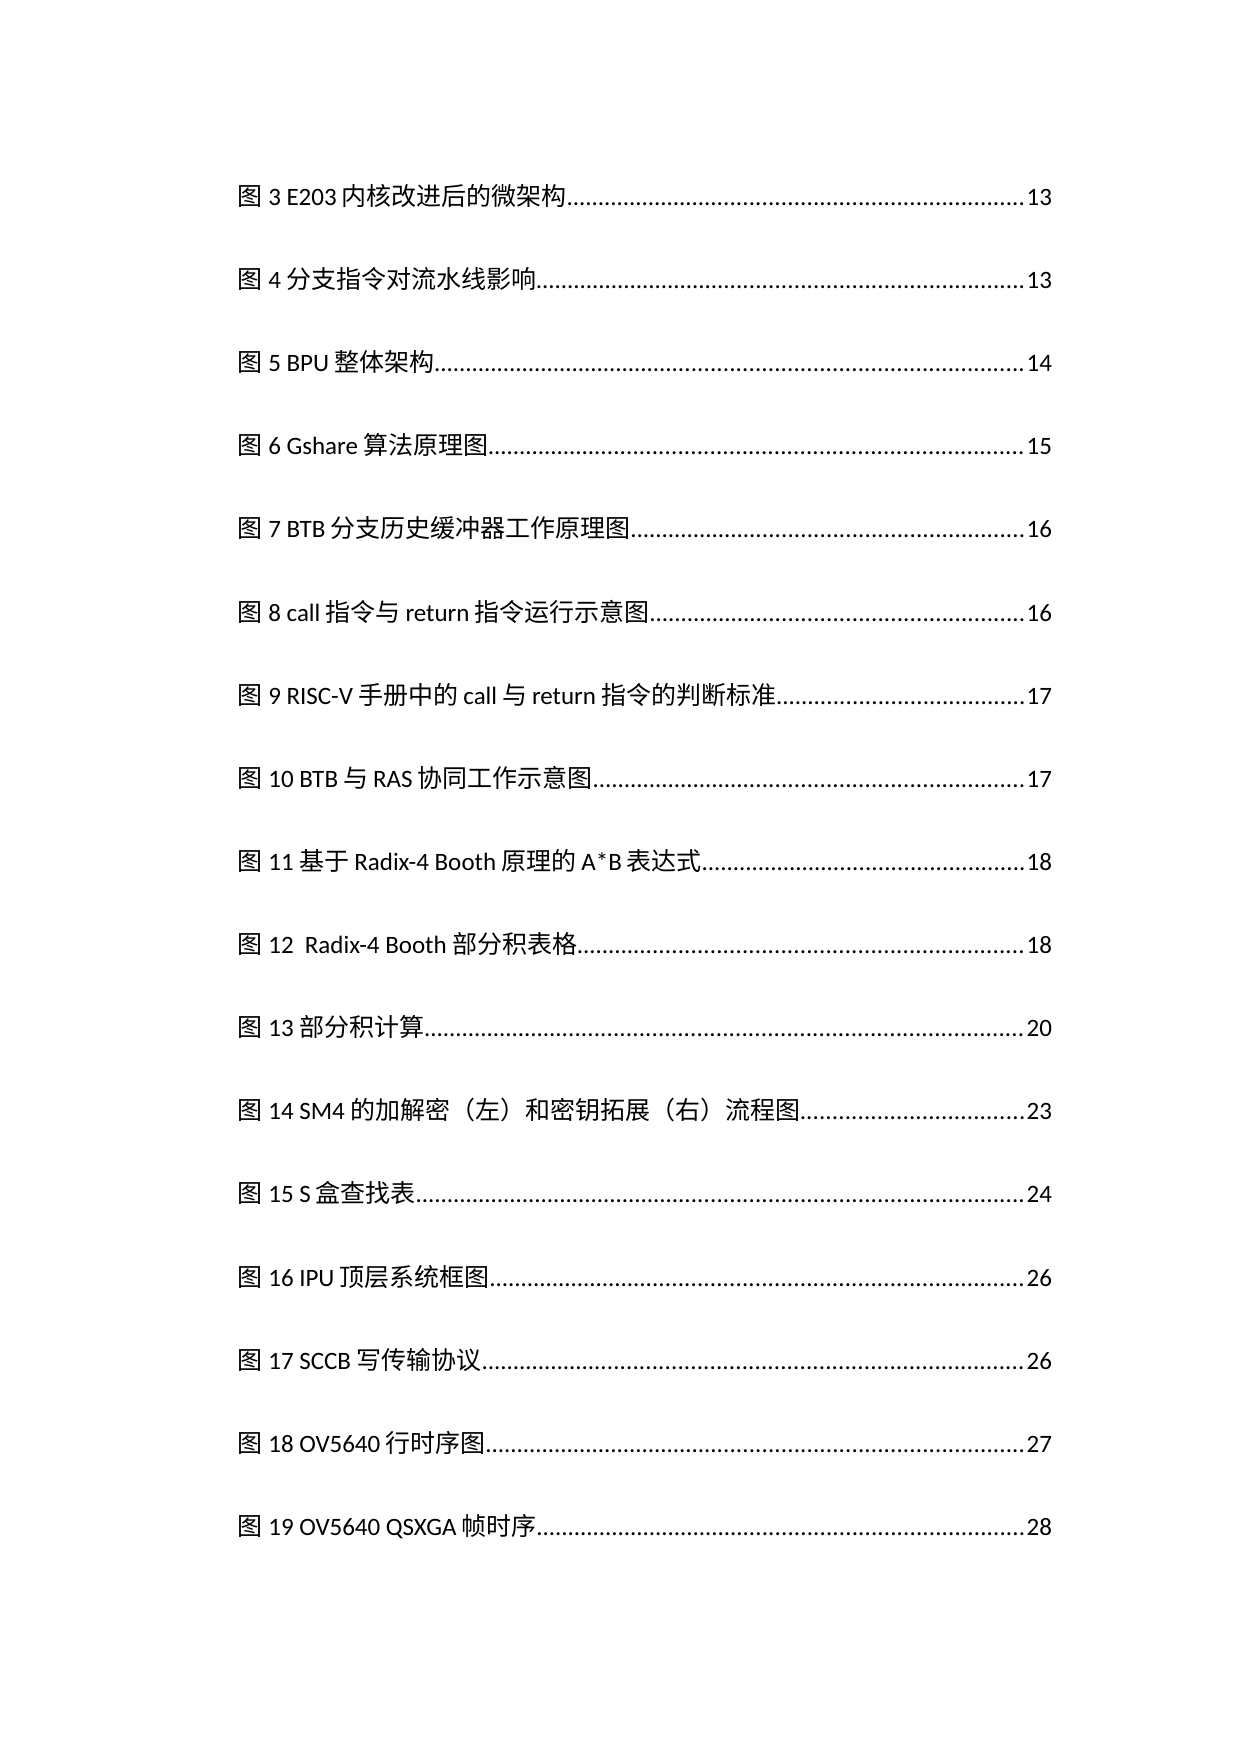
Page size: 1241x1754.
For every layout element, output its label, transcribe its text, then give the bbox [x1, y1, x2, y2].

text 图 16 IPU顶层系统框图 26 [237, 1243, 1053, 1308]
text 图 17 SCCB 写传输协议 26 [237, 1326, 1053, 1391]
text 图 18 OV5640行时序图 27 [237, 1409, 1053, 1474]
text 图 13 部分积计算 20 [237, 993, 1053, 1058]
text 图 12 Radix-4 Booth部分积表格 18 [237, 910, 1053, 975]
text 图 3 E203内核改进后的微架构 13 [237, 162, 1053, 227]
text 图 19 OV5640 QSXGA帧时序 28 [237, 1492, 1053, 1557]
text 图 4分支指令对流水线影响 13 [237, 245, 1053, 310]
text 图 14 SM4的加解密（左）和密钥拓展（右）流程图 23 [237, 1076, 1053, 1141]
text 图 11 基于Radix-4 Booth原理的A*B表达式 18 [237, 827, 1053, 892]
text 图 5 BPU整体架构 14 [237, 328, 1053, 393]
text 图 7 BTB分支历史缓冲器工作原理图 16 [237, 494, 1053, 559]
text 图 10 BTB与RAS协同工作示意图 17 [237, 744, 1053, 809]
text 图 6 Gshare算法原理图 15 [237, 411, 1053, 476]
text 图 8 call指令与return指令运行示意图 16 [237, 578, 1053, 643]
text 图 9 RISC-V手册中的call与return指令的判断标准 17 [237, 661, 1053, 726]
text 图 15 S盒查找表 24 [237, 1159, 1053, 1224]
